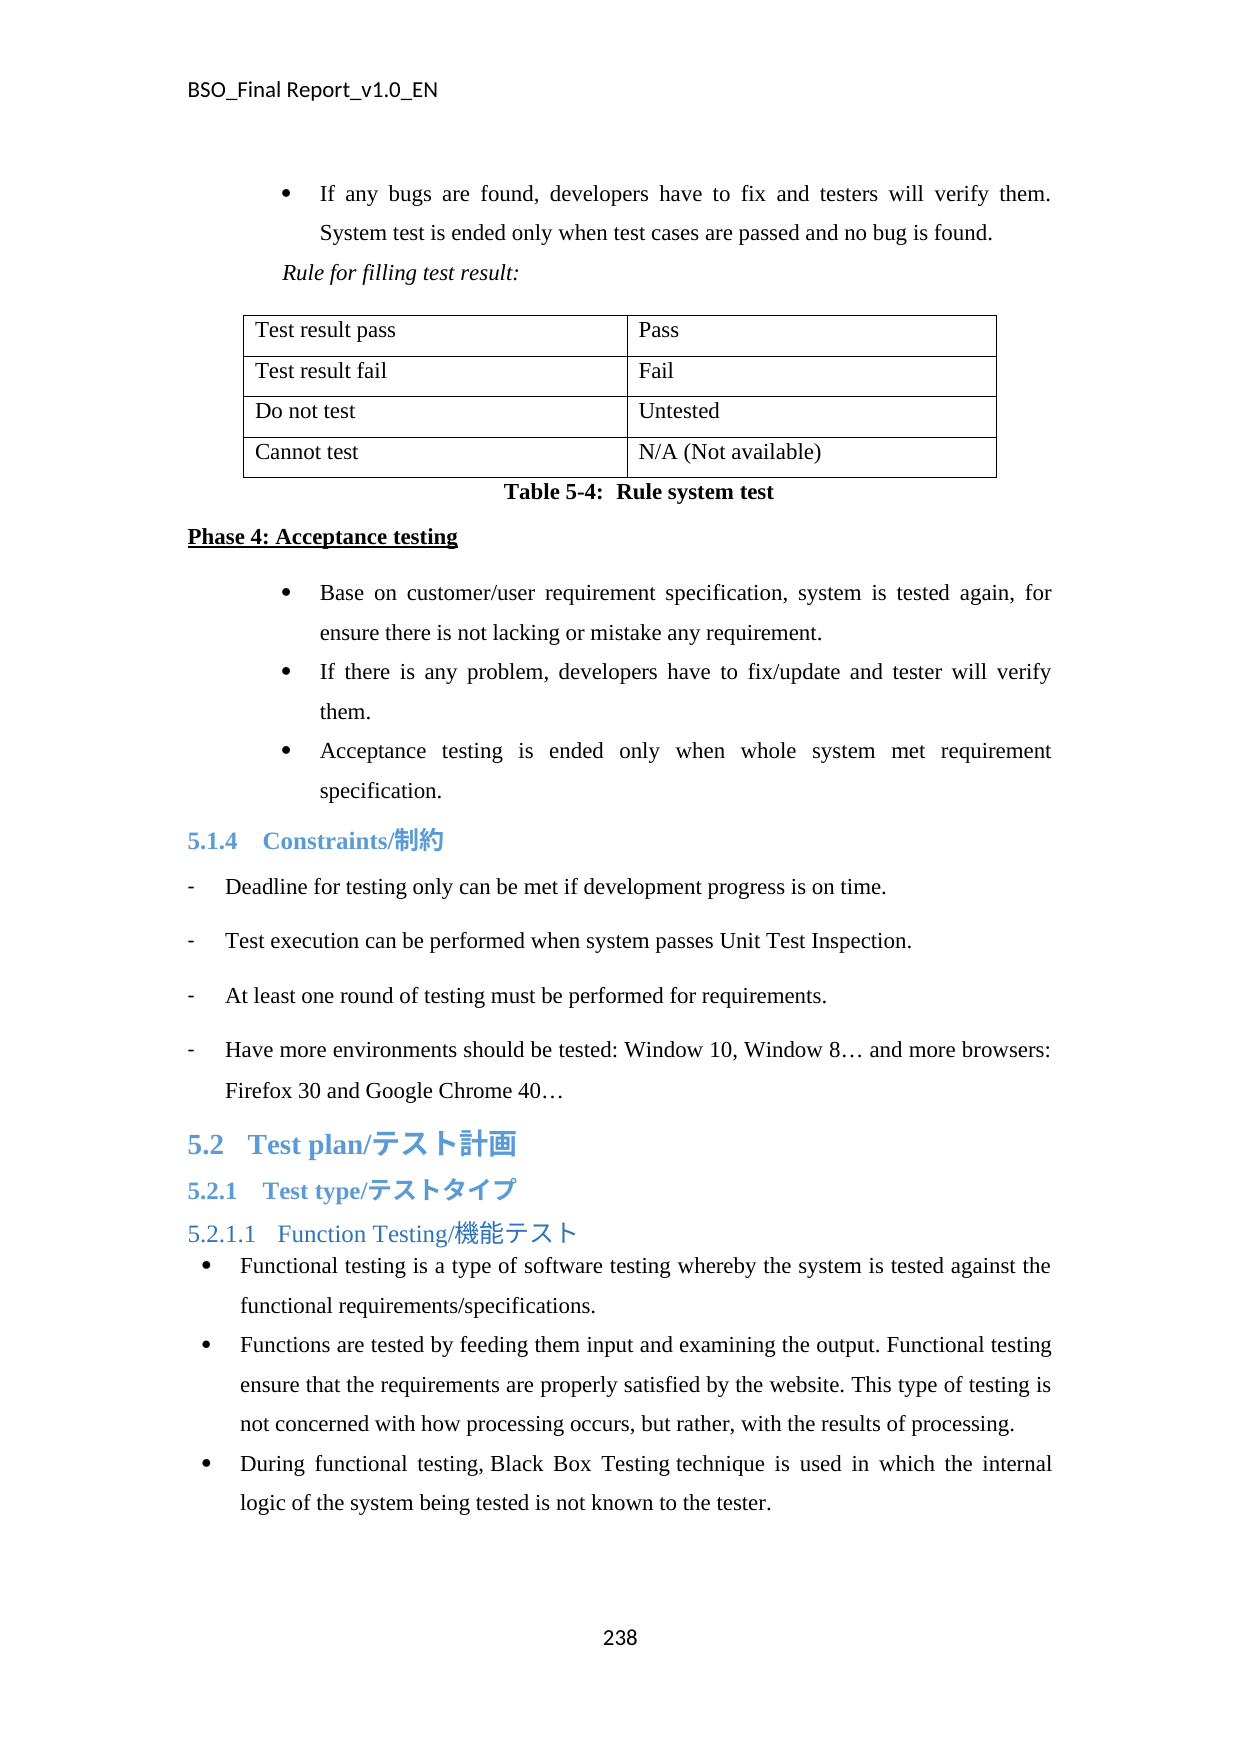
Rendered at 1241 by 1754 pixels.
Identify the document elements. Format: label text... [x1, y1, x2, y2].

subtitle Function Testing/機能テスト [187, 1213, 1053, 1249]
list Deadline for testing only can be met if development progress is on time. [187, 872, 1053, 900]
text Phase 4: Acceptance testing [187, 523, 1053, 550]
list Test execution can be performed when system passes Unit Test Inspection. [187, 927, 1053, 954]
list Functions are tested by feeding them input and examining the output. Functional testing ensure that the requirements are properly satisfied by the website. This type of testing is not concerned with how processing occurs, but rather, with the results of processing. [202, 1331, 1053, 1437]
text Rule system test [225, 478, 1053, 504]
list Base on customer/user requirement specification, system is tested again, for ensure there is not lacking or mistake any requirement. [282, 579, 1053, 645]
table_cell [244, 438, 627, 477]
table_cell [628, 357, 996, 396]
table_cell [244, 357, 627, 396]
subtitle Test plan/テスト計画 [187, 1120, 1053, 1163]
list During functional testing, Black Box Testing technique is used in which the internal logic of the system being tested is not known to the tester. [202, 1450, 1053, 1516]
list At least one round of testing must be performed for requirements. [187, 981, 1053, 1009]
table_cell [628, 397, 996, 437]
list Acceptance testing is ended only when whole system met requirement specification. [282, 737, 1053, 803]
list If any bugs are found, developers have to fix and testers will verify them. System test is ended only when test cases are passed and no bug is found. [282, 180, 1053, 246]
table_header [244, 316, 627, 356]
list Have more environments should be tested: Window 10, Window 8… and more browsers: Firefox 30 and Google Chrome 40… [187, 1036, 1053, 1103]
text Rule for filling test result: [282, 259, 1053, 285]
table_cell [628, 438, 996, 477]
list If there is any problem, developers have to fix/update and tester will verify them. [282, 658, 1053, 724]
subtitle Constraints/制約 [187, 821, 1053, 857]
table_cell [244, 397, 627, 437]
subtitle Test type/テストタイプ [187, 1170, 1053, 1206]
list Functional testing is a type of software testing whereby the system is tested against the functional requirements/specifications. [202, 1252, 1053, 1318]
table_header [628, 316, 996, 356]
